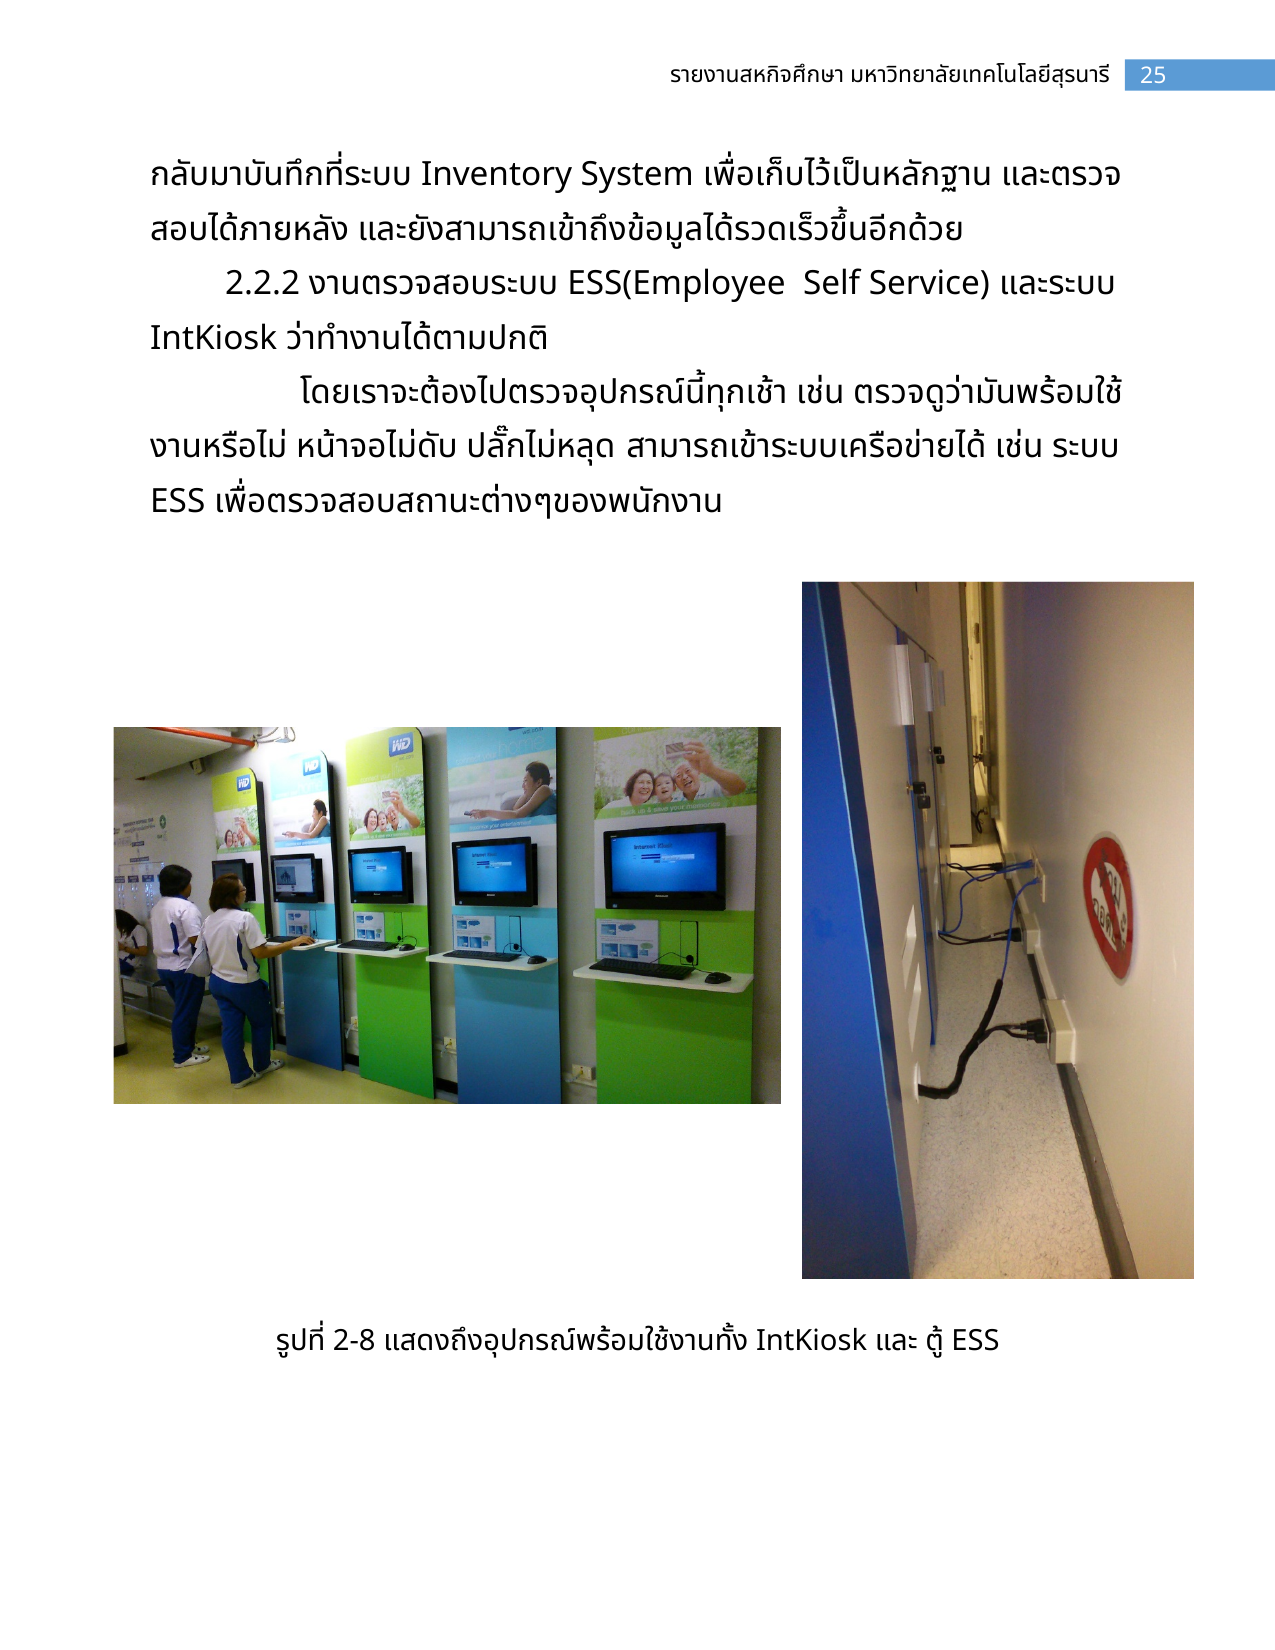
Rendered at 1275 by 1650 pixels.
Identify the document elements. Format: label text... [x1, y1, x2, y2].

picture [802, 583, 1194, 1279]
text รูปที่ 2-8 แสดงถึงอุปกรณ์พร้อมใช้งานทั้ง IntKiosk และ ตู้ ESS [150, 1319, 1125, 1363]
picture [112, 727, 780, 1103]
text โดยเราจะต้องไปตรวจอุปกรณ์นี้ทุกเช้า เช่น ตรวจดูว่ามันพร้อมใช้งานหรือไม่ หน้าจอไม่ดับ ปลั๊กไม่หลุด สามารถเข้าระบบเครือข่ายได้ เช่น ระบบ ESS เพื่อตรวจสอบสถานะต่างๆของพนักงาน [150, 368, 1125, 527]
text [150, 150, 1125, 255]
text 2.2.2 งานตรวจสอบระบบ ESS(Employee Self Service) และระบบ IntKiosk ว่าทำงานได้ตามปกติ [150, 259, 1125, 364]
